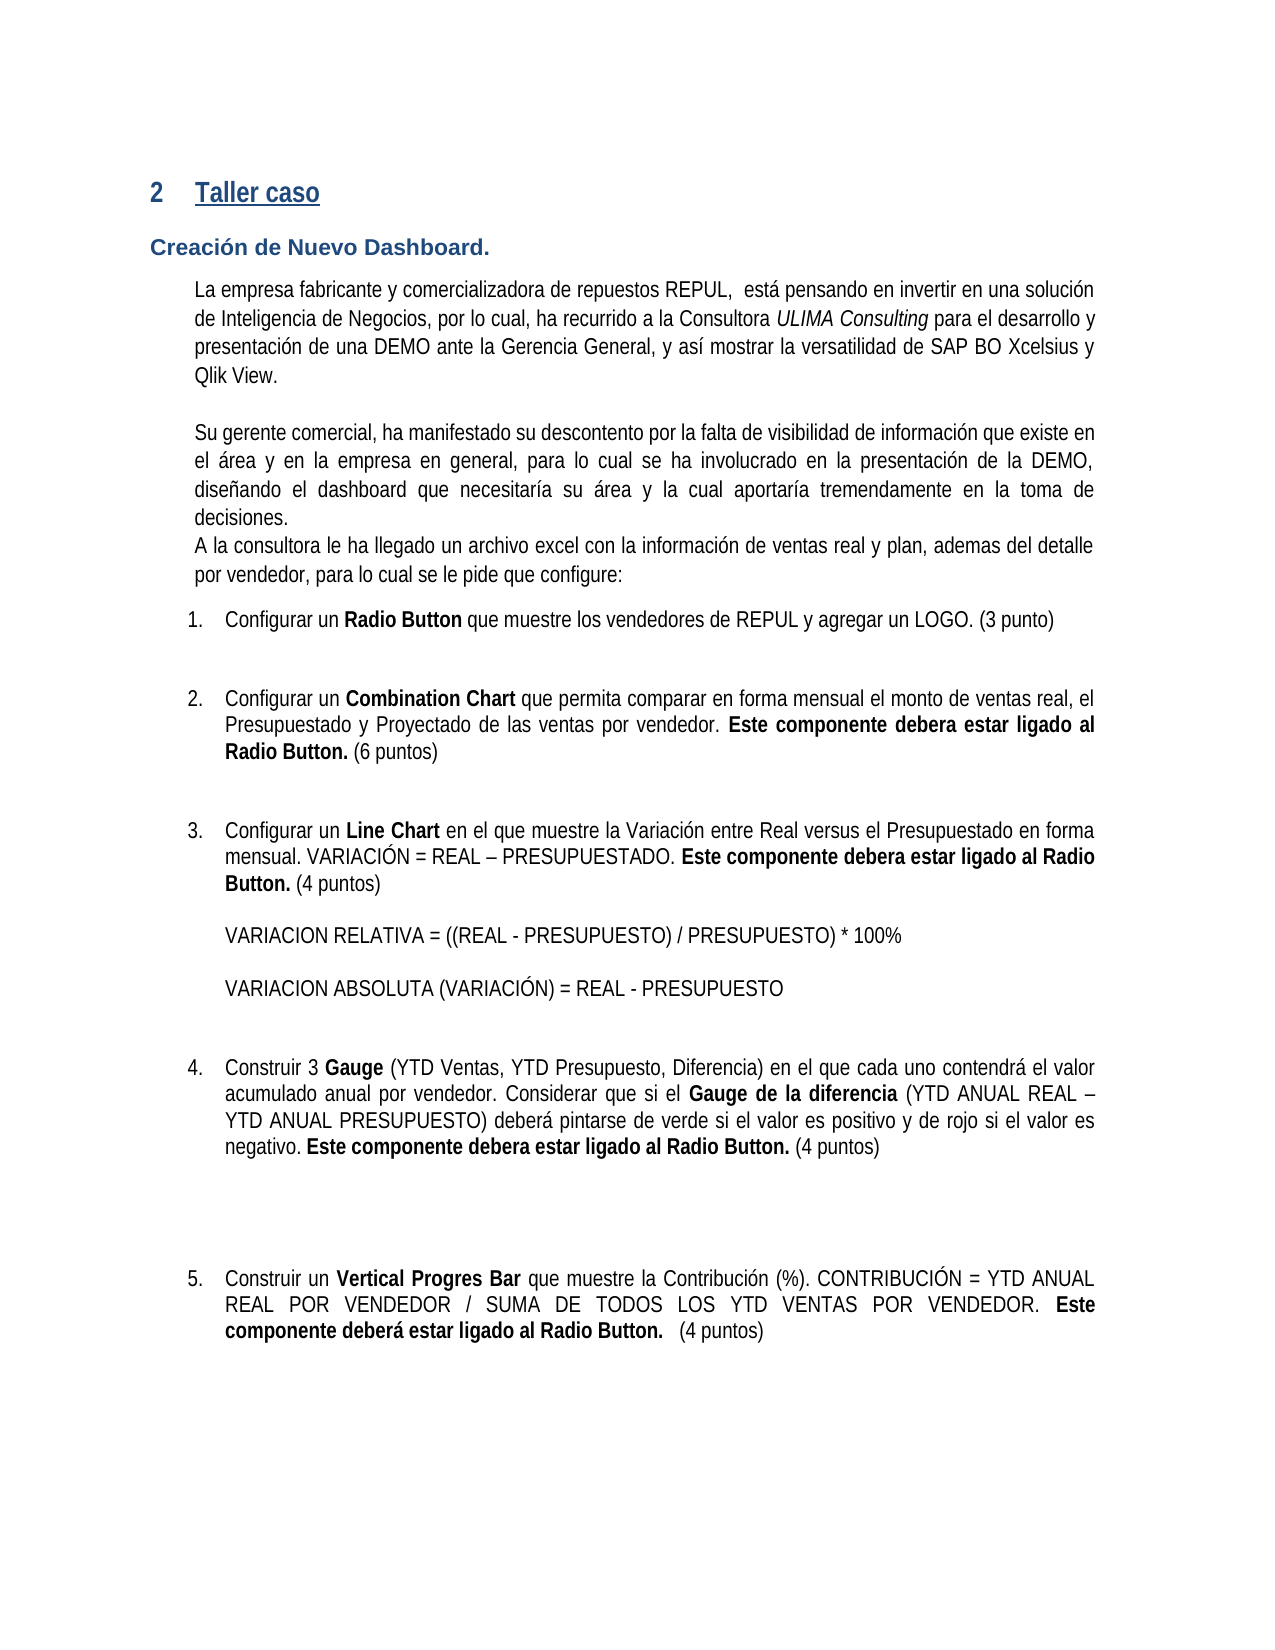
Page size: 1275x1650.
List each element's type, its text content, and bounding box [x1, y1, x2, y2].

list Configurar un Radio Button que muestre los vendedores de REPUL y agregar un LOGO. (3 punto) [187, 606, 1095, 632]
list A la consultora le ha llegado un archivo excel con la información de ventas real y plan, ademas del detalle por vendedor, para lo cual se le pide que configure: [194, 532, 1095, 587]
list Construir un Vertical Progres Bar que muestre la Contribución (%). CONTRIBUCIÓN = YTD ANUAL REAL POR VENDEDOR / SUMA DE TODOS LOS YTD VENTAS POR VENDEDOR. Este componente deberá estar ligado al Radio Button. (4 puntos) [187, 1265, 1095, 1344]
text VARIACION RELATIVA = ((REAL - PRESUPUESTO) / PRESUPUESTO) * 100% [225, 922, 1095, 948]
list Construir 3 Gauge (YTD Ventas, YTD Presupuesto, Diferencia) en el que cada uno contendrá el valor acumulado anual por vendedor. Considerar que si el Gauge de la diferencia (YTD ANUAL REAL – YTD ANUAL PRESUPUESTO) deberá pintarse de verde si el valor es positivo y de rojo si el valor es negativo. Este componente debera estar ligado al Radio Button. (4 puntos) [187, 1054, 1095, 1159]
subtitle Taller caso [150, 175, 1125, 208]
list Configurar un Combination Chart que permita comparar en forma mensual el monto de ventas real, el Presupuestado y Proyectado de las ventas por vendedor. Este componente debera estar ligado al Radio Button. (6 puntos) [187, 685, 1095, 764]
subtitle Creación de Nuevo Dashboard. [150, 233, 1125, 260]
list Su gerente comercial, ha manifestado su descontento por la falta de visibilidad de información que existe en el área y en la empresa en general, para lo cual se ha involucrado en la presentación de la DEMO, diseñando el dashboard que necesitaría su área y la cual aportaría tremendamente en la toma de decisiones. [194, 419, 1095, 530]
list Configurar un Line Chart en el que muestre la Variación entre Real versus el Presupuestado en forma mensual. VARIACIÓN = REAL – PRESUPUESTADO. Este componente debera estar ligado al Radio Button. (4 puntos) [187, 817, 1095, 896]
text VARIACION ABSOLUTA (VARIACIÓN) = REAL - PRESUPUESTO [225, 975, 1095, 1001]
list La empresa fabricante y comercializadora de repuestos REPUL, está pensando en invertir en una solución de Inteligencia de Negocios, por lo cual, ha recurrido a la Consultora ULIMA Consulting para el desarrollo y presentación de una DEMO ante la Gerencia General, y así mostrar la versatilidad de SAP BO Xcelsius y Qlik View. [194, 276, 1095, 388]
